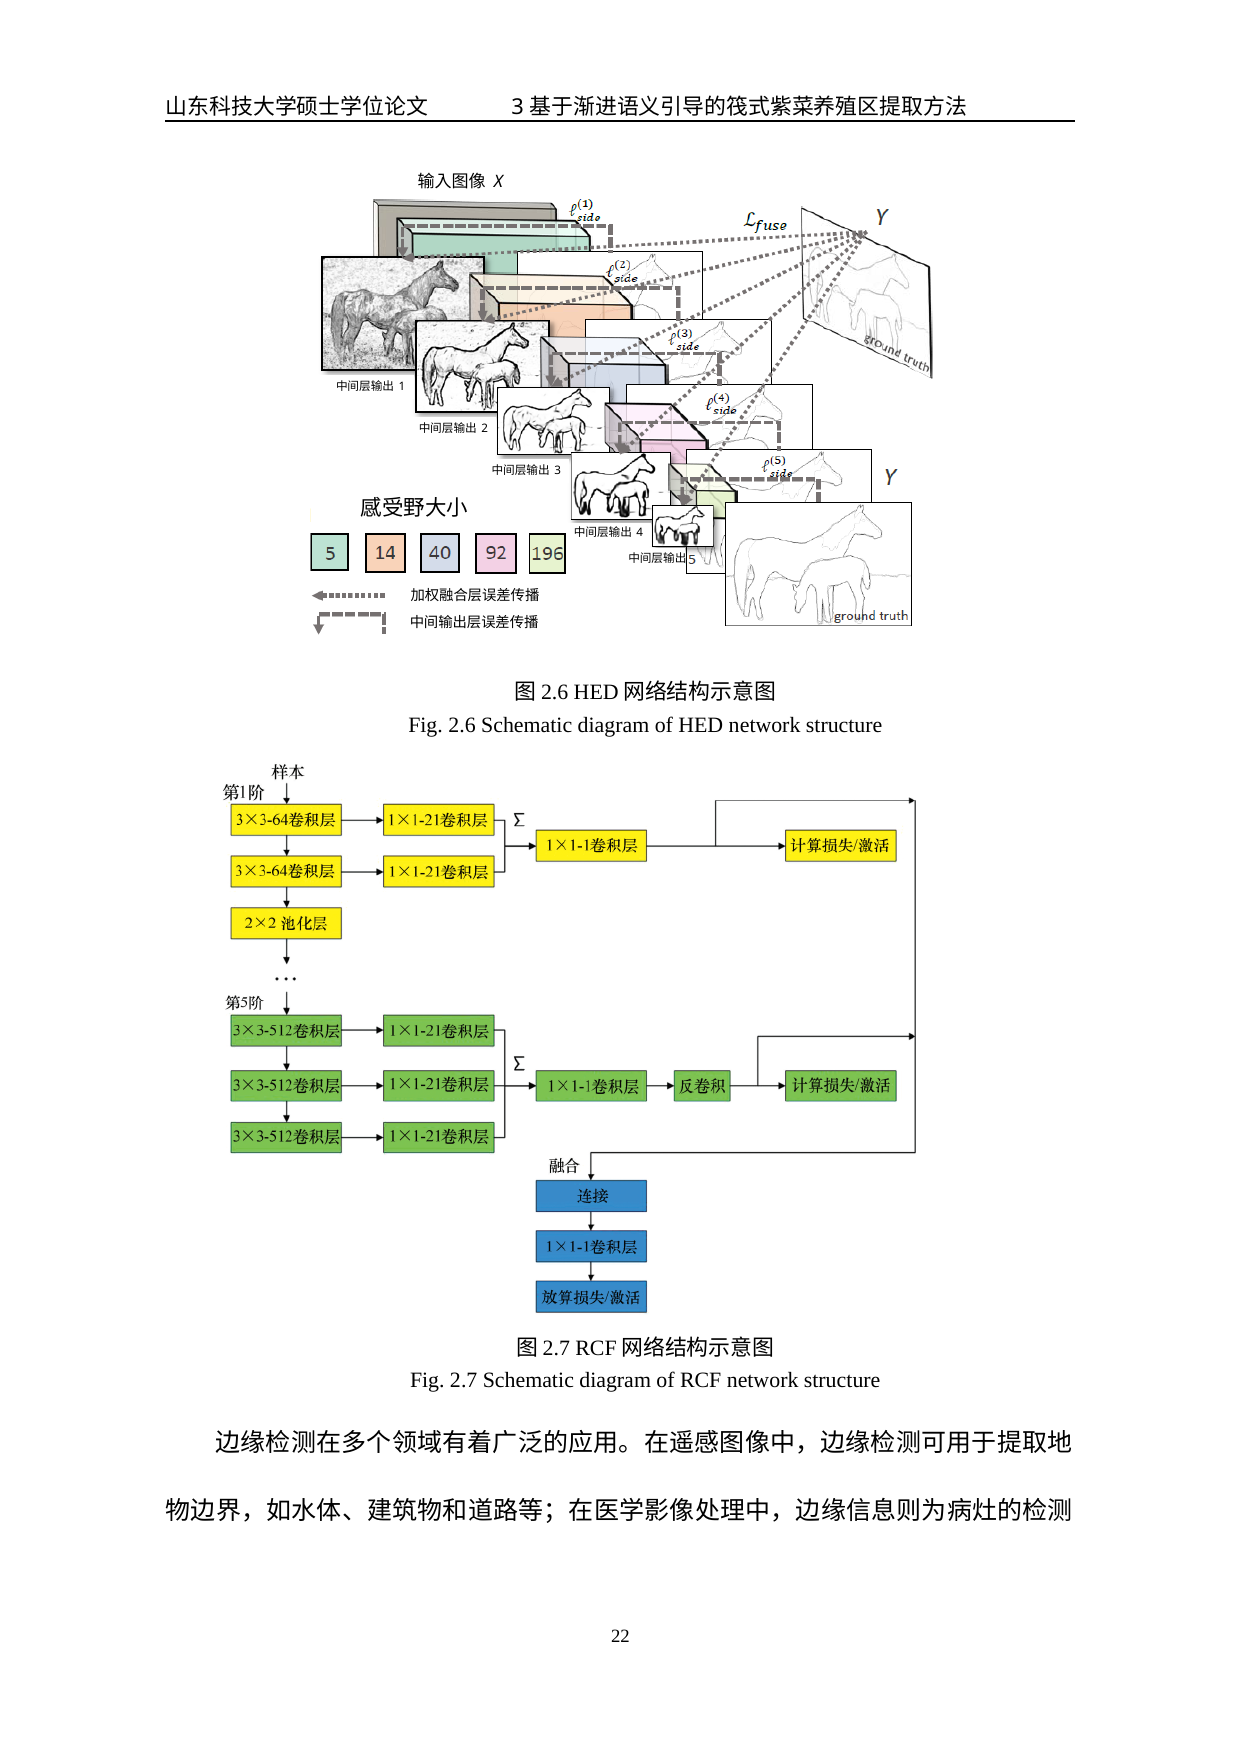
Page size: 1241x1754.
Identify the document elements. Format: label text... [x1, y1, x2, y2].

text Fig. 2.6 Schematic diagram of HED network structure [165, 707, 1075, 741]
picture [215, 751, 938, 1326]
text 图2.7 RCF网络结构示意图 [165, 1328, 1075, 1362]
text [165, 1407, 1075, 1542]
text Fig. 2.7 Schematic diagram of RCF network structure [165, 1362, 1075, 1396]
text 图2.6 HED网络结构示意图 [165, 673, 1075, 707]
